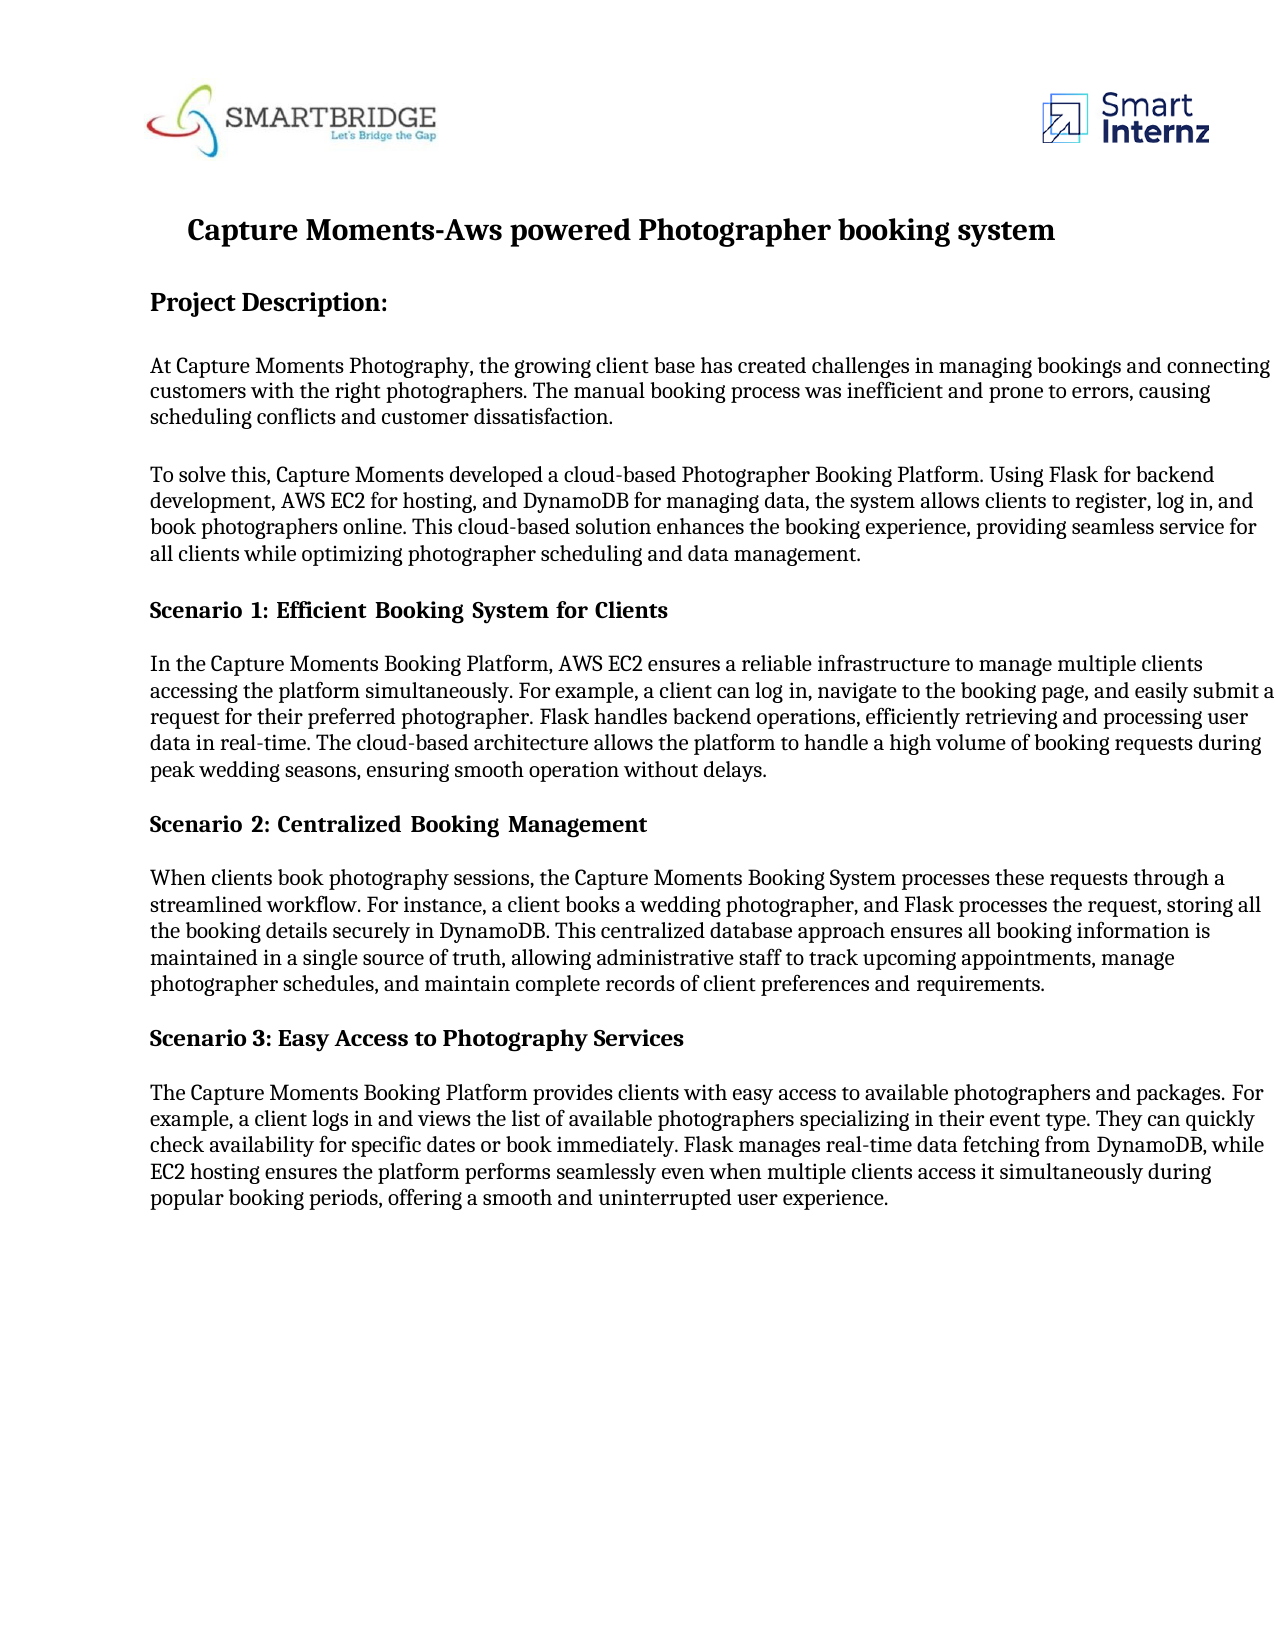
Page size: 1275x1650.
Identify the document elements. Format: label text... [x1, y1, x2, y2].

subtitle Scenario 2: Centralized Booking Management [150, 811, 1275, 838]
text In the Capture Moments Booking Platform, AWS EC2 ensures a reliable infrastructure to manage multiple clients accessing the platform simultaneously. For example, a client can log in, navigate to the booking page, and easily submit a request for their preferred photographer. Flask handles backend operations, efficiently retrieving and processing user data in real-time. The cloud-based architecture allows the platform to handle a high volume of booking requests during peak wedding seasons, ensuring smooth operation without delays. [150, 651, 1275, 783]
picture [1042, 92, 1209, 143]
text Capture Moments-Aws powered Photographer booking system [187, 212, 1275, 248]
text The Capture Moments Booking Platform provides clients with easy access to available photographers and packages. For example, a client logs in and views the list of available photographers specializing in their event type. They can quickly check availability for specific dates or book immediately. Flask manages real-time data fetching from DynamoDB, while EC2 hosting ensures the platform performs seamlessly even when multiple clients access it simultaneously during popular booking periods, offering a smooth and uninterrupted user experience. [150, 1079, 1273, 1211]
text When clients book photography sessions, the Capture Moments Booking System processes these requests through a streamlined workflow. For instance, a client books a wedding photographer, and Flask processes the request, storing all the booking details securely in DynamoDB. This centralized database approach ensures all booking information is maintained in a single source of truth, allowing administrative staff to track upcoming appointments, manage photographer schedules, and maintain complete records of client preferences and requirements. [150, 865, 1267, 997]
subtitle Project Description: [150, 287, 1275, 319]
subtitle Scenario 1: Efficient Booking System for Clients [150, 597, 1275, 624]
subtitle Scenario 3: Easy Access to Photography Services [150, 1025, 1275, 1052]
text At Capture Moments Photography, the growing client base has created challenges in managing bookings and connecting customers with the right photographers. The manual booking process was inefficient and prone to errors, causing scheduling conflicts and customer dissatisfaction. [150, 353, 1275, 430]
text To solve this, Capture Moments developed a cloud-based Photographer Booking Platform. Using Flask for backend development, AWS EC2 for hosting, and DynamoDB for managing data, the system allows clients to register, log in, and book photographers online. This cloud-based solution enhances the booking experience, providing seamless service for all clients while optimizing photographer scheduling and data management. [150, 461, 1275, 567]
picture [143, 78, 439, 161]
